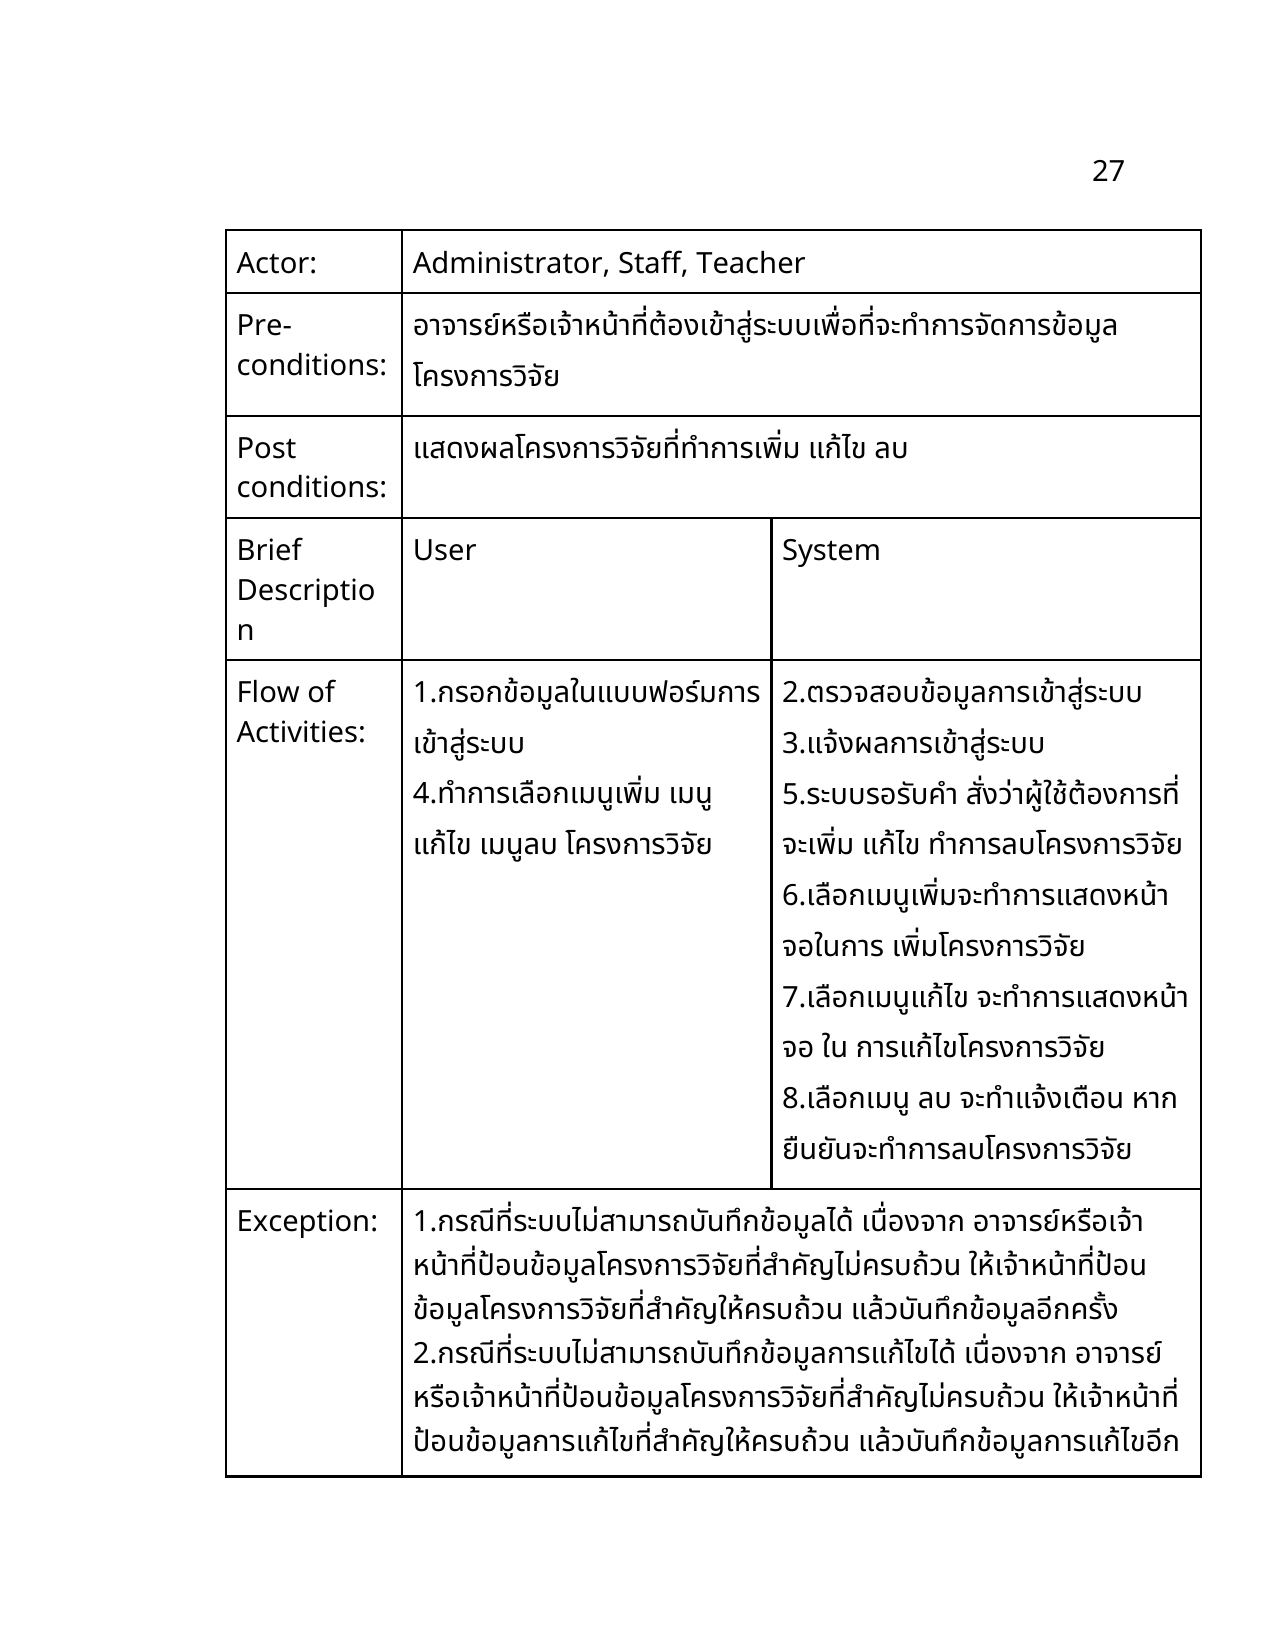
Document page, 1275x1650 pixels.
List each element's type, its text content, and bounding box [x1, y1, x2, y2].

table_cell Brief Description [227, 519, 401, 659]
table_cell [403, 1190, 1200, 1475]
table_cell 2.ตรวจสอบข้อมูลการเข้าสู่ระบบ 3.แจ้งผลการเข้าสู่ระบบ 5.ระบบรอรับคำ สั่งว่าผู้ใช้ต้องการที่จะเพิ่ม แก้ไข ทำการลบโครงการวิจัย 6.เลือกเมนูเพิ่มจะทำการแสดงหน้าจอในการ เพิ่มโครงการวิจัย 7.เลือกเมนูแก้ไข จะทำการแสดงหน้าจอ ใน การแก้ไขโครงการวิจัย 8.เลือกเมนู ลบ จะทำแจ้งเตือน หากยืนยันจะทำการลบโครงการวิจัย [773, 661, 1200, 1188]
table_cell Flow of Activities: [227, 661, 401, 1188]
table_cell System [773, 519, 1200, 659]
table_cell Administrator, Staff, Teacher [403, 231, 1200, 292]
table_cell Post conditions: [227, 417, 401, 517]
table_cell User [403, 519, 770, 659]
table_cell แสดงผลโครงการวิจัยที่ทำการเพิ่ม แก้ไข ลบ [403, 417, 1200, 517]
table_cell อาจารย์หรือเจ้าหน้าที่ต้องเข้าสู่ระบบเพื่อที่จะทำการจัดการข้อมูลโครงการวิจัย [403, 294, 1200, 414]
table_cell 1.กรอกข้อมูลในแบบฟอร์มการเข้าสู่ระบบ 4.ทำการเลือกเมนูเพิ่ม เมนูแก้ไข เมนูลบ โครงการวิจัย [403, 661, 770, 1188]
table_cell Exception: [227, 1190, 401, 1475]
table_cell Pre-conditions: [227, 294, 401, 414]
table_cell Actor: [227, 231, 401, 292]
